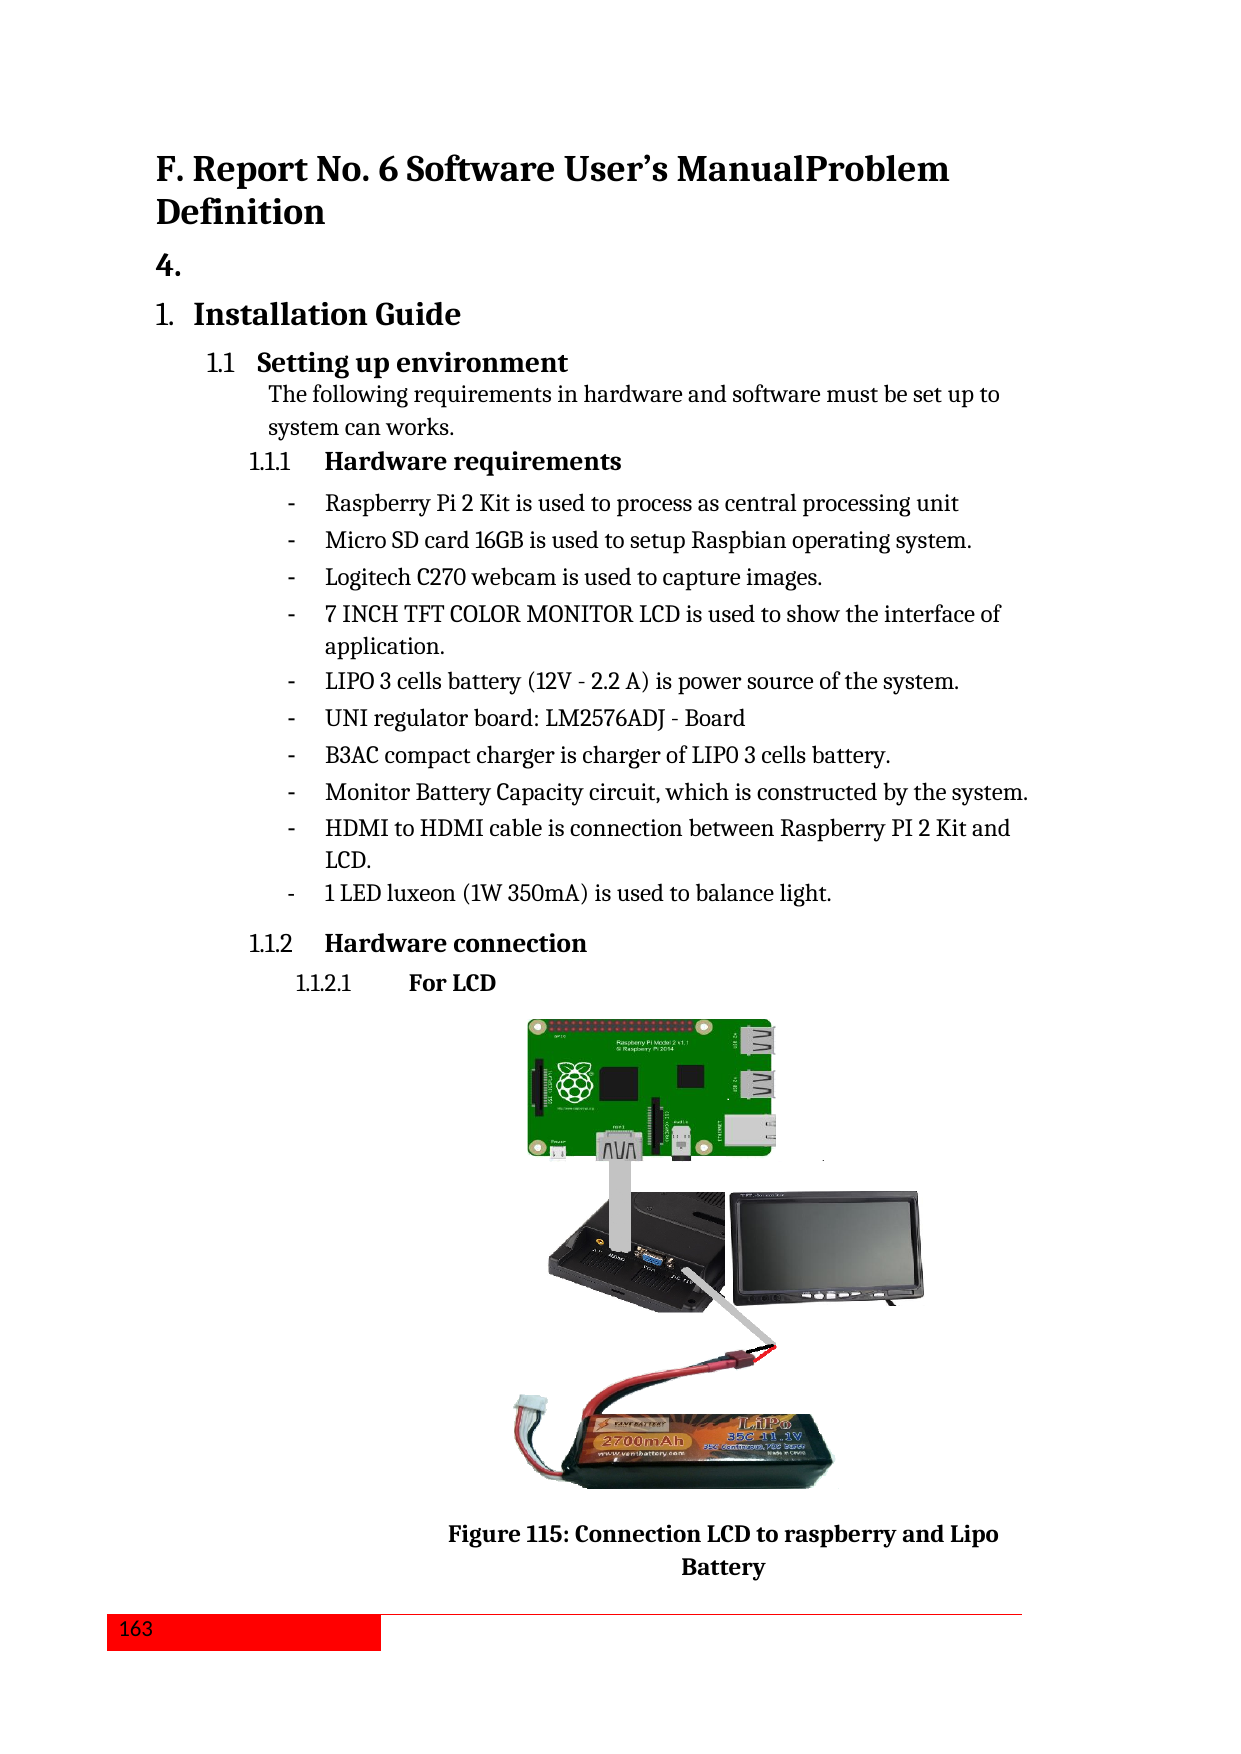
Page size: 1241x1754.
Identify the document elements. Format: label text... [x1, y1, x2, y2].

text The following requirements in hardware and software must be set up to system can works. [268, 379, 1033, 441]
list Logitech C270 webcam is used to capture images. [287, 559, 1033, 593]
subtitle Setting up environment [207, 346, 1033, 379]
subtitle F. Report No. 6 Software User’s ManualProblem Definition [156, 148, 1081, 234]
subtitle Installation Guide [156, 295, 1033, 333]
list B3AC compact charger is charger of LIP0 3 cells battery. [287, 736, 1033, 770]
list HDMI to HDMI cable is connection between Raspberry PI 2 Kit and LCD. [287, 810, 1033, 875]
picture [511, 1010, 936, 1495]
list Monitor Battery Capacity circuit, which is constructed by the system. [287, 773, 1033, 807]
list Raspberry Pi 2 Kit is used to process as central processing unit [287, 485, 1033, 519]
list 7 INCH TFT COLOR MONITOR LCD is used to show the interface of application. [287, 595, 1033, 661]
subtitle Hardware connection [249, 928, 1033, 959]
subtitle Hardware requirements [249, 446, 1033, 477]
subtitle For LCD [296, 969, 1033, 998]
list 1 LED luxeon (1W 350mA) is used to balance light. [287, 877, 1033, 908]
list UNI regulator board: LM2576ADJ - Board [287, 699, 1033, 734]
list LIPO 3 cells battery (12V - 2.2 A) is power source of the system. [287, 663, 1033, 697]
list Micro SD card 16GB is used to setup Raspbian operating system. [287, 522, 1033, 556]
text Figure 115: Connection LCD to raspberry and Lipo Battery [413, 1520, 1033, 1582]
